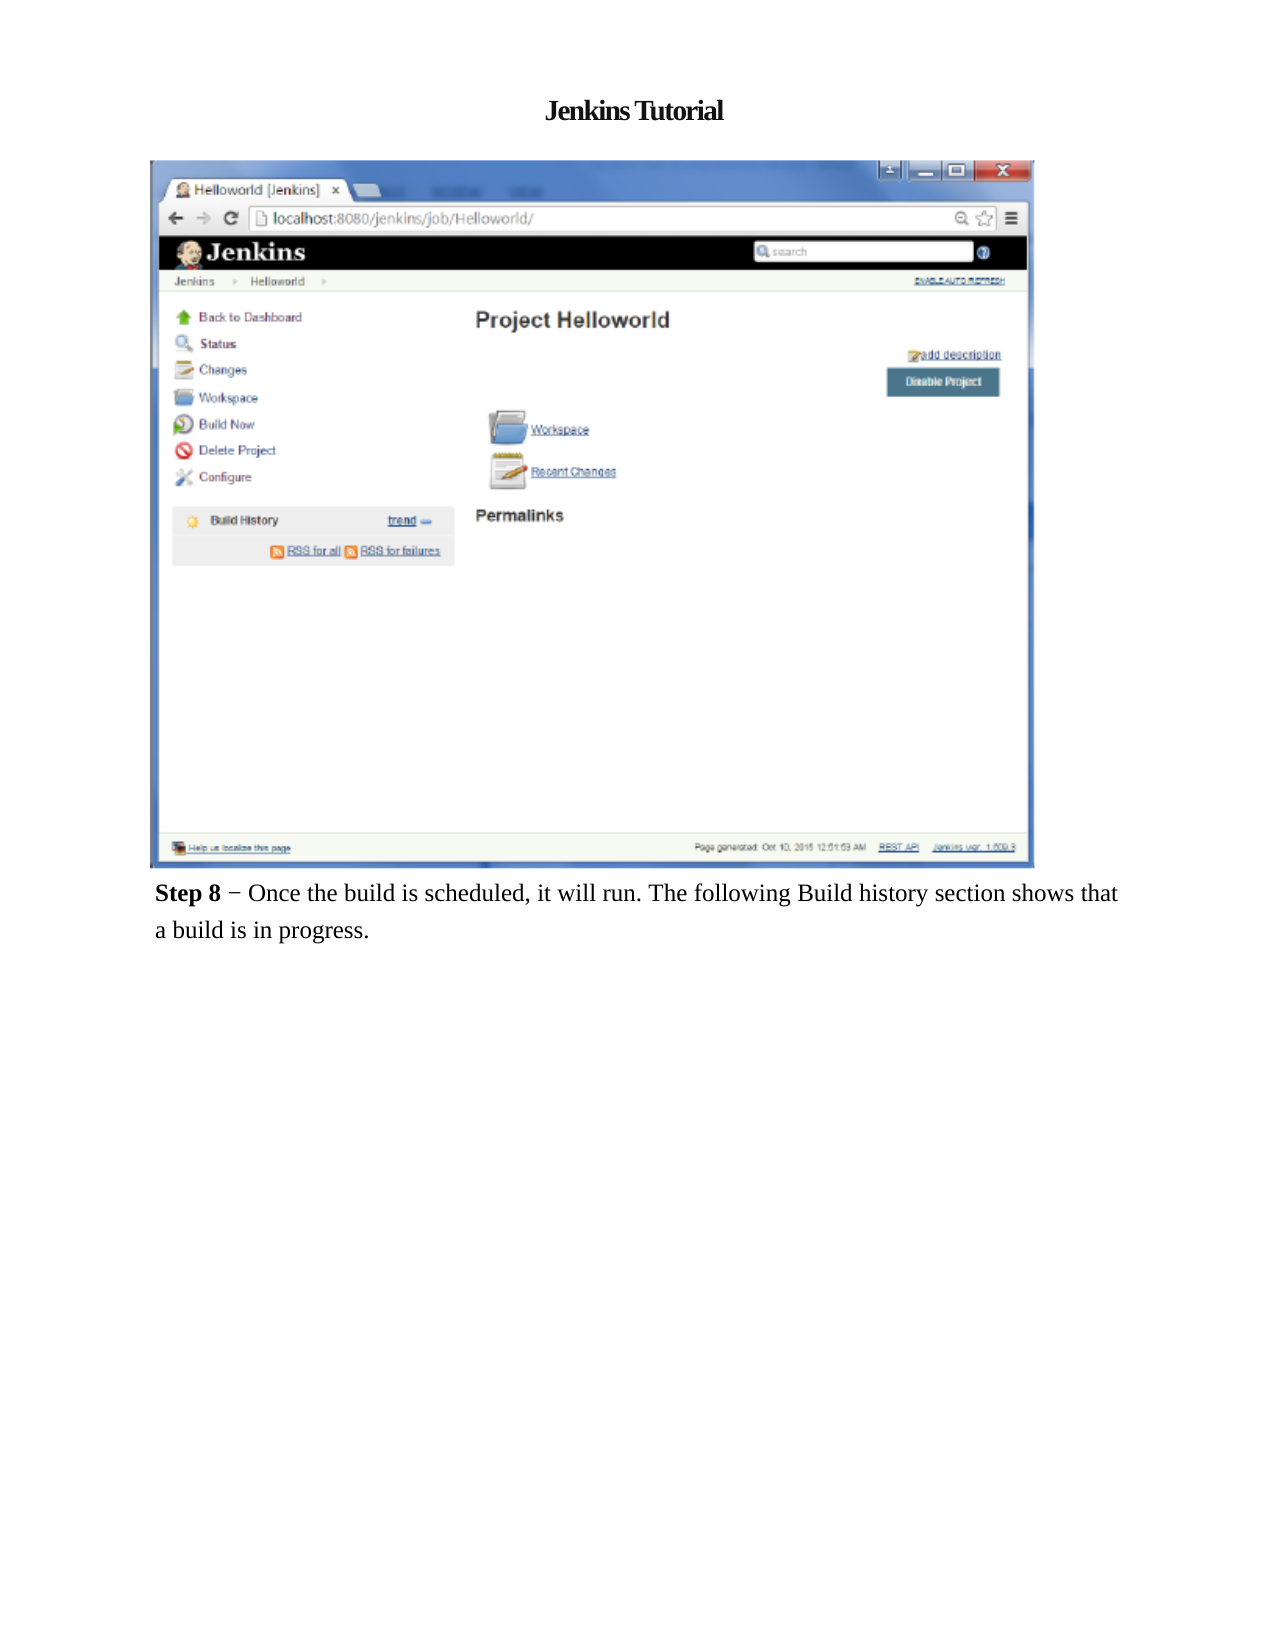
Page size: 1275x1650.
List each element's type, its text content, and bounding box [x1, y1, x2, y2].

text Step 8 − Once the build is scheduled, it will run. The following Build history section shows that a build is in progress. [155, 869, 1120, 944]
picture [150, 160, 1035, 870]
